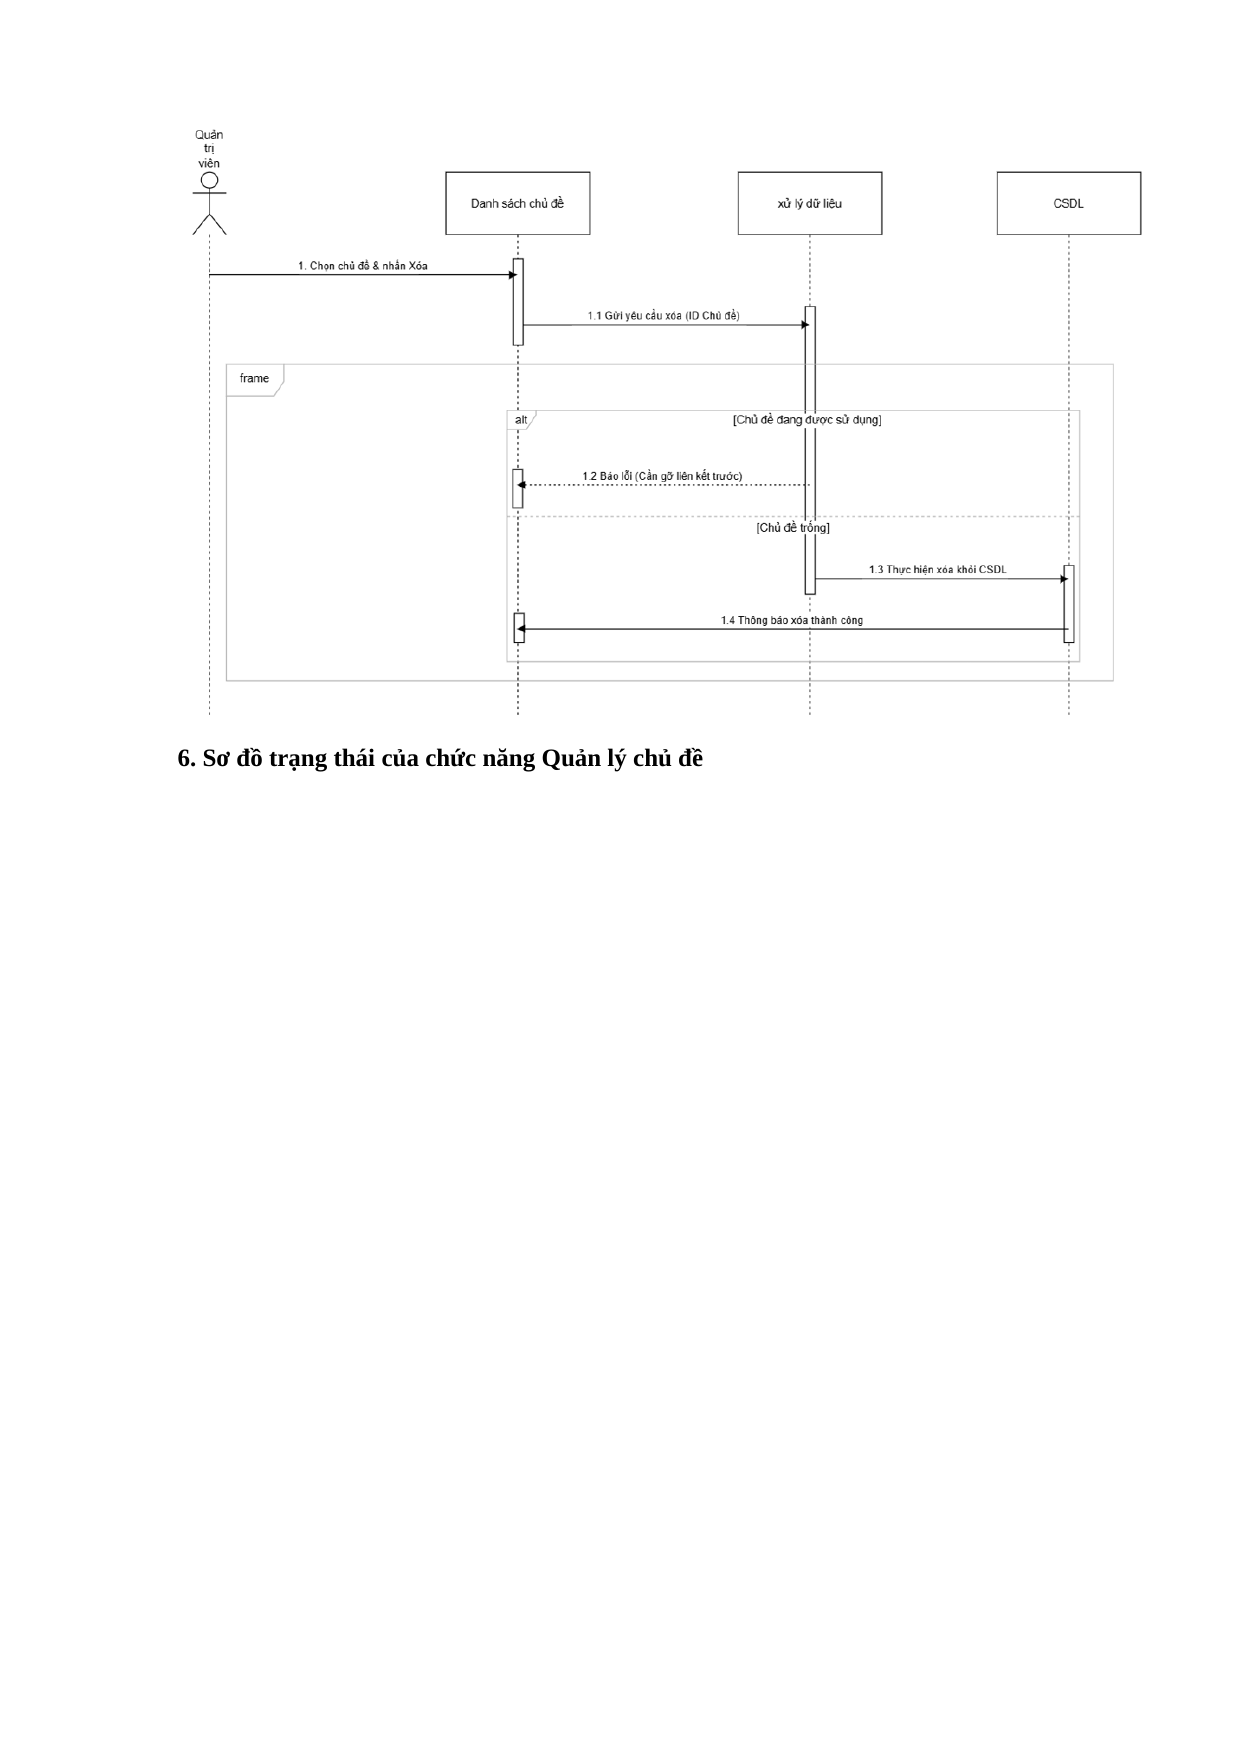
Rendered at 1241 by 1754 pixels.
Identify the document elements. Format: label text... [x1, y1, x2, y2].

text 6. Sơ đồ trạng thái của chức năng Quản lý chủ đề [177, 743, 1152, 772]
picture [177, 118, 1152, 715]
